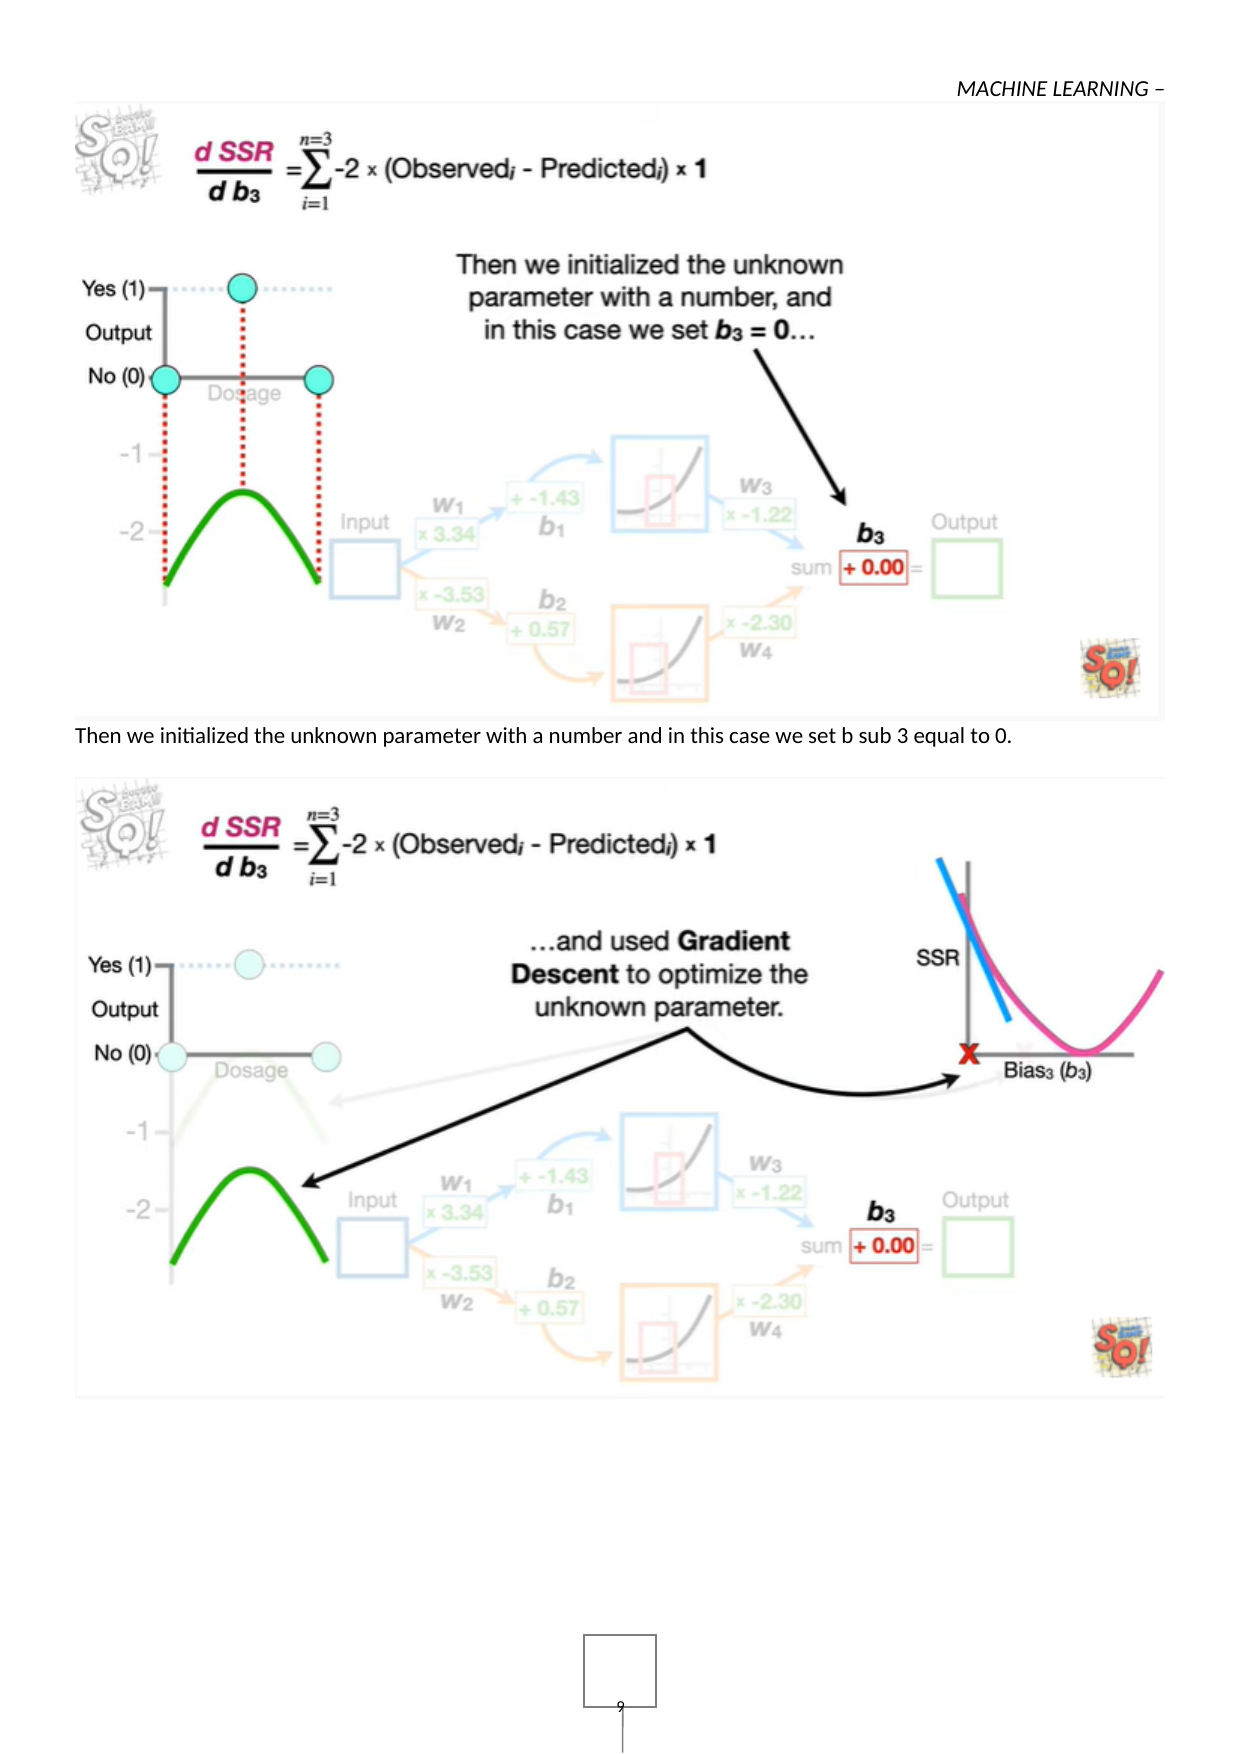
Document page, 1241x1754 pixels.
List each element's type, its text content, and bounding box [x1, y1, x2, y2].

picture [75, 777, 1166, 1399]
text Then we initialized the unknown parameter with a number and in this case we set b sub 3 equal to 0. [75, 721, 1165, 749]
picture [75, 101, 1166, 721]
